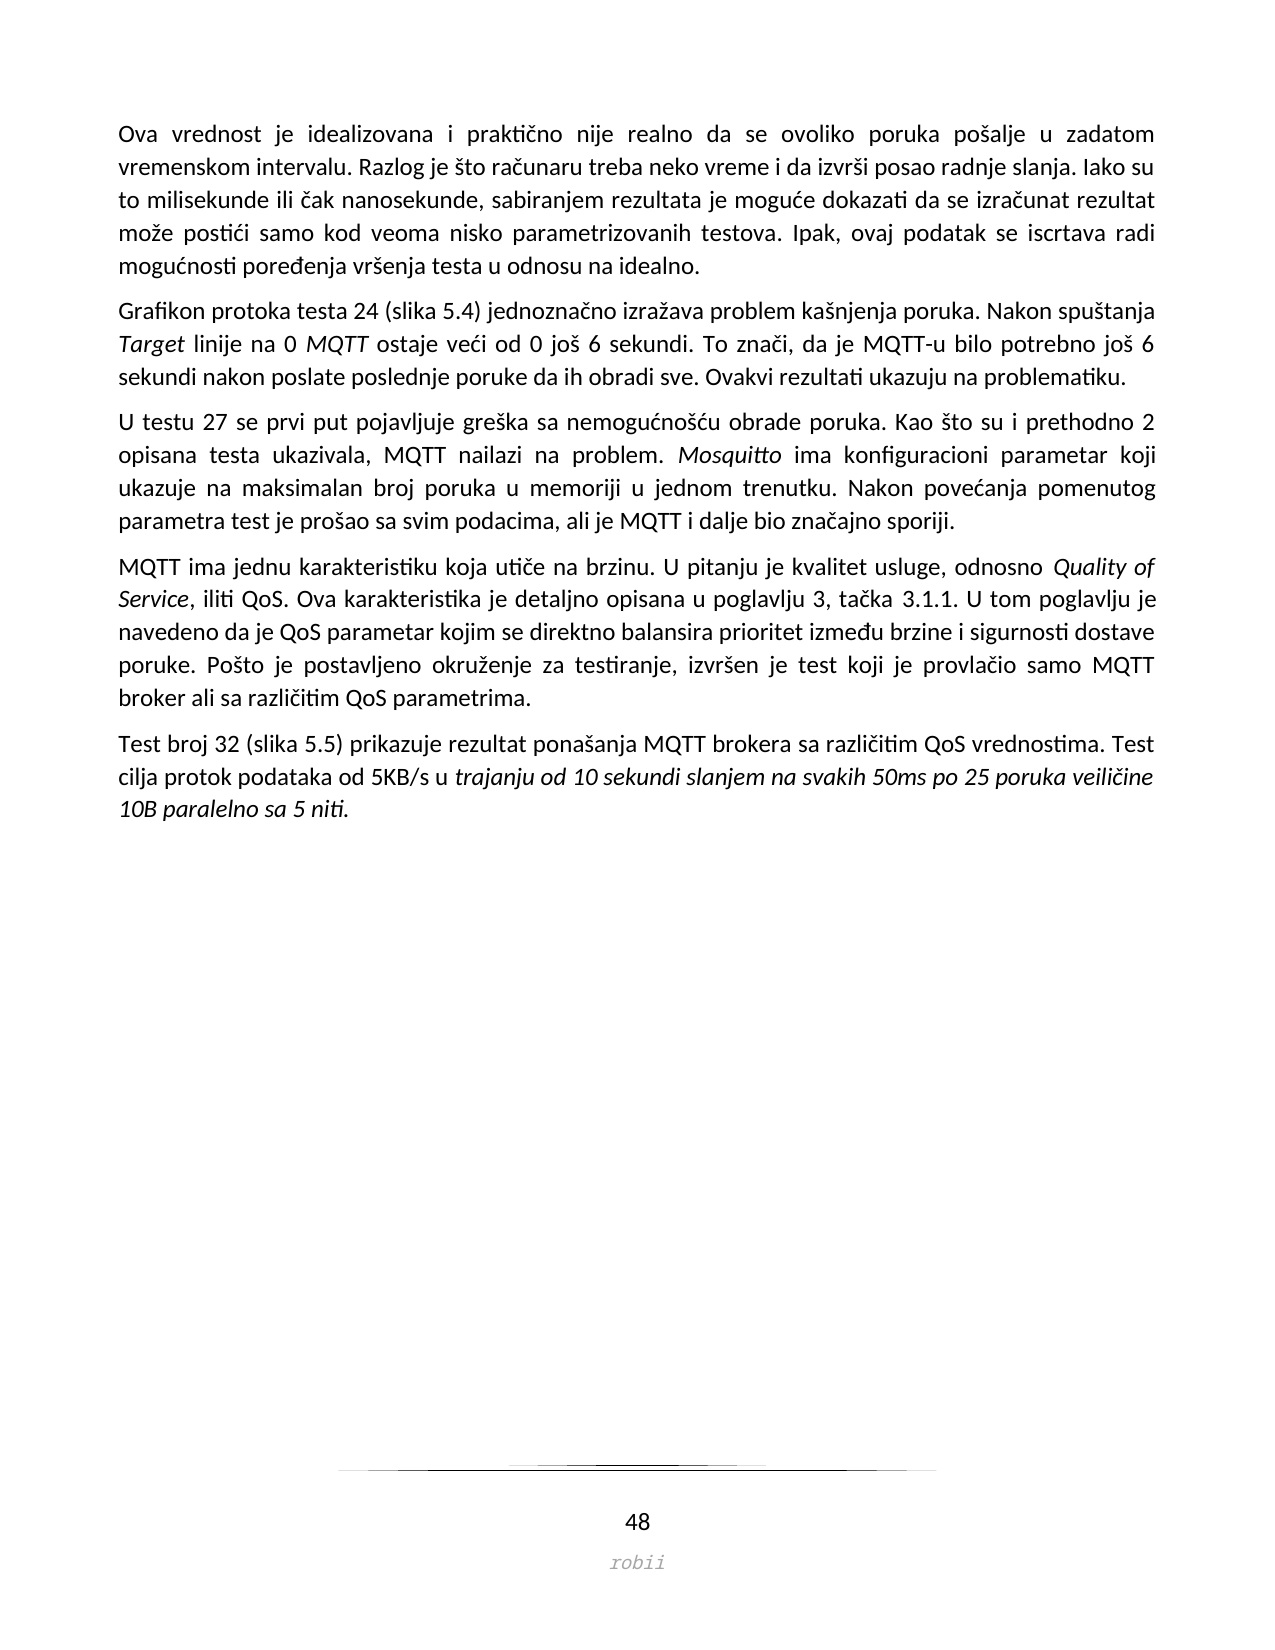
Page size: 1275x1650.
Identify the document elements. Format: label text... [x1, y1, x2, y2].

text Ova vrednost je idealizovana i praktično nije realno da se ovoliko poruka pošalje u zadatom vremenskom intervalu. Razlog je što računaru treba neko vreme i da izvrši posao radnje slanja. Iako su to milisekunde ili čak nanosekunde, sabiranjem rezultata je moguće dokazati da se izračunat rezultat može postići samo kod veoma nisko parametrizovanih testova. Ipak, ovaj podatak se iscrtava radi mogućnosti poređenja vršenja testa u odnosu na idealno. [118, 118, 1157, 280]
text MQTT ima jednu karakteristiku koja utiče na brzinu. U pitanju je kvalitet usluge, odnosno Quality of Service, iliti QoS. Ova karakteristika je detaljno opisana u poglavlju 3, tačka 3.1.1. U tom poglavlju je navedeno da je QoS parametar kojim se direktno balansira prioritet između brzine i sigurnosti dostave poruke. Pošto je postavljeno okruženje za testiranje, izvršen je test koji je provlačio samo MQTT broker ali sa različitim QoS parametrima. [118, 551, 1157, 713]
text Grafikon protoka testa 24 (slika 5.4) jednoznačno izražava problem kašnjenja poruka. Nakon spuštanja Target linije na 0 MQTT ostaje veći od 0 još 6 sekundi. To znači, da je MQTT-u bilo potrebno još 6 sekundi nakon poslate poslednje poruke da ih obradi sve. Ovakvi rezultati ukazuju na problematiku. [118, 295, 1157, 392]
text Test broj 32 (slika 5.5) prikazuje rezultat ponašanja MQTT brokera sa različitim QoS vrednostima. Test cilja protok podataka od 5KB/s u trajanju od 10 sekundi slanjem na svakih 50ms po 25 poruka veiličine 10B paralelno sa 5 niti. [118, 728, 1157, 824]
text U testu 27 se prvi put pojavljuje greška sa nemogućnošću obrade poruka. Kao što su i prethodno 2 opisana testa ukazivala, MQTT nailazi na problem. Mosquitto ima konfiguracioni parametar koji ukazuje na maksimalan broj poruka u memoriji u jednom trenutku. Nakon povećanja pomenutog parametra test je prošao sa svim podacima, ali je MQTT i dalje bio značajno sporiji. [118, 406, 1157, 536]
